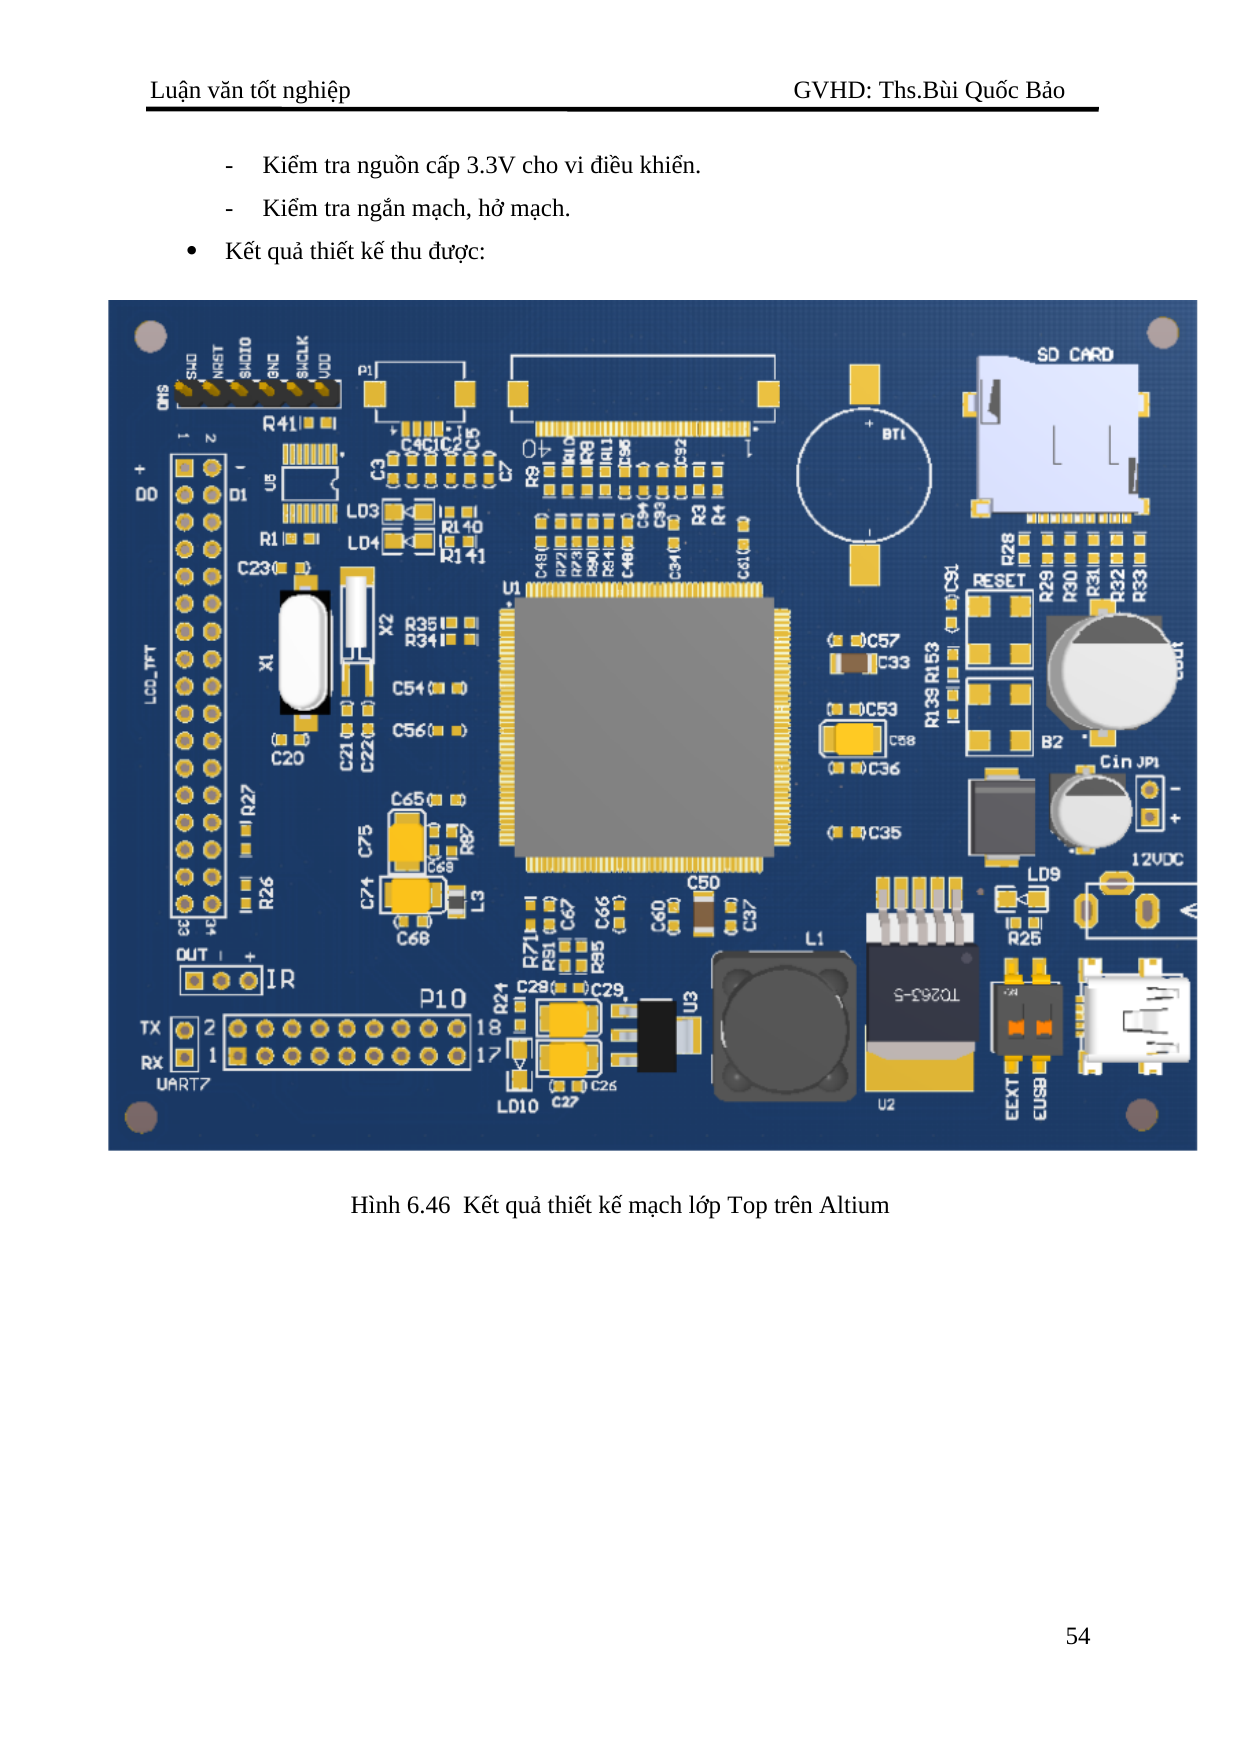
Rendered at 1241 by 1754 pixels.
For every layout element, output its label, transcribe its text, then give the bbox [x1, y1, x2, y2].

list Kiểm tra nguồn cấp 3.3V cho vi điều khiển. [225, 150, 1090, 179]
list Kiểm tra ngắn mạch, hở mạch. [225, 193, 1090, 222]
list Kết quả thiết kế thu được: [187, 236, 1090, 265]
